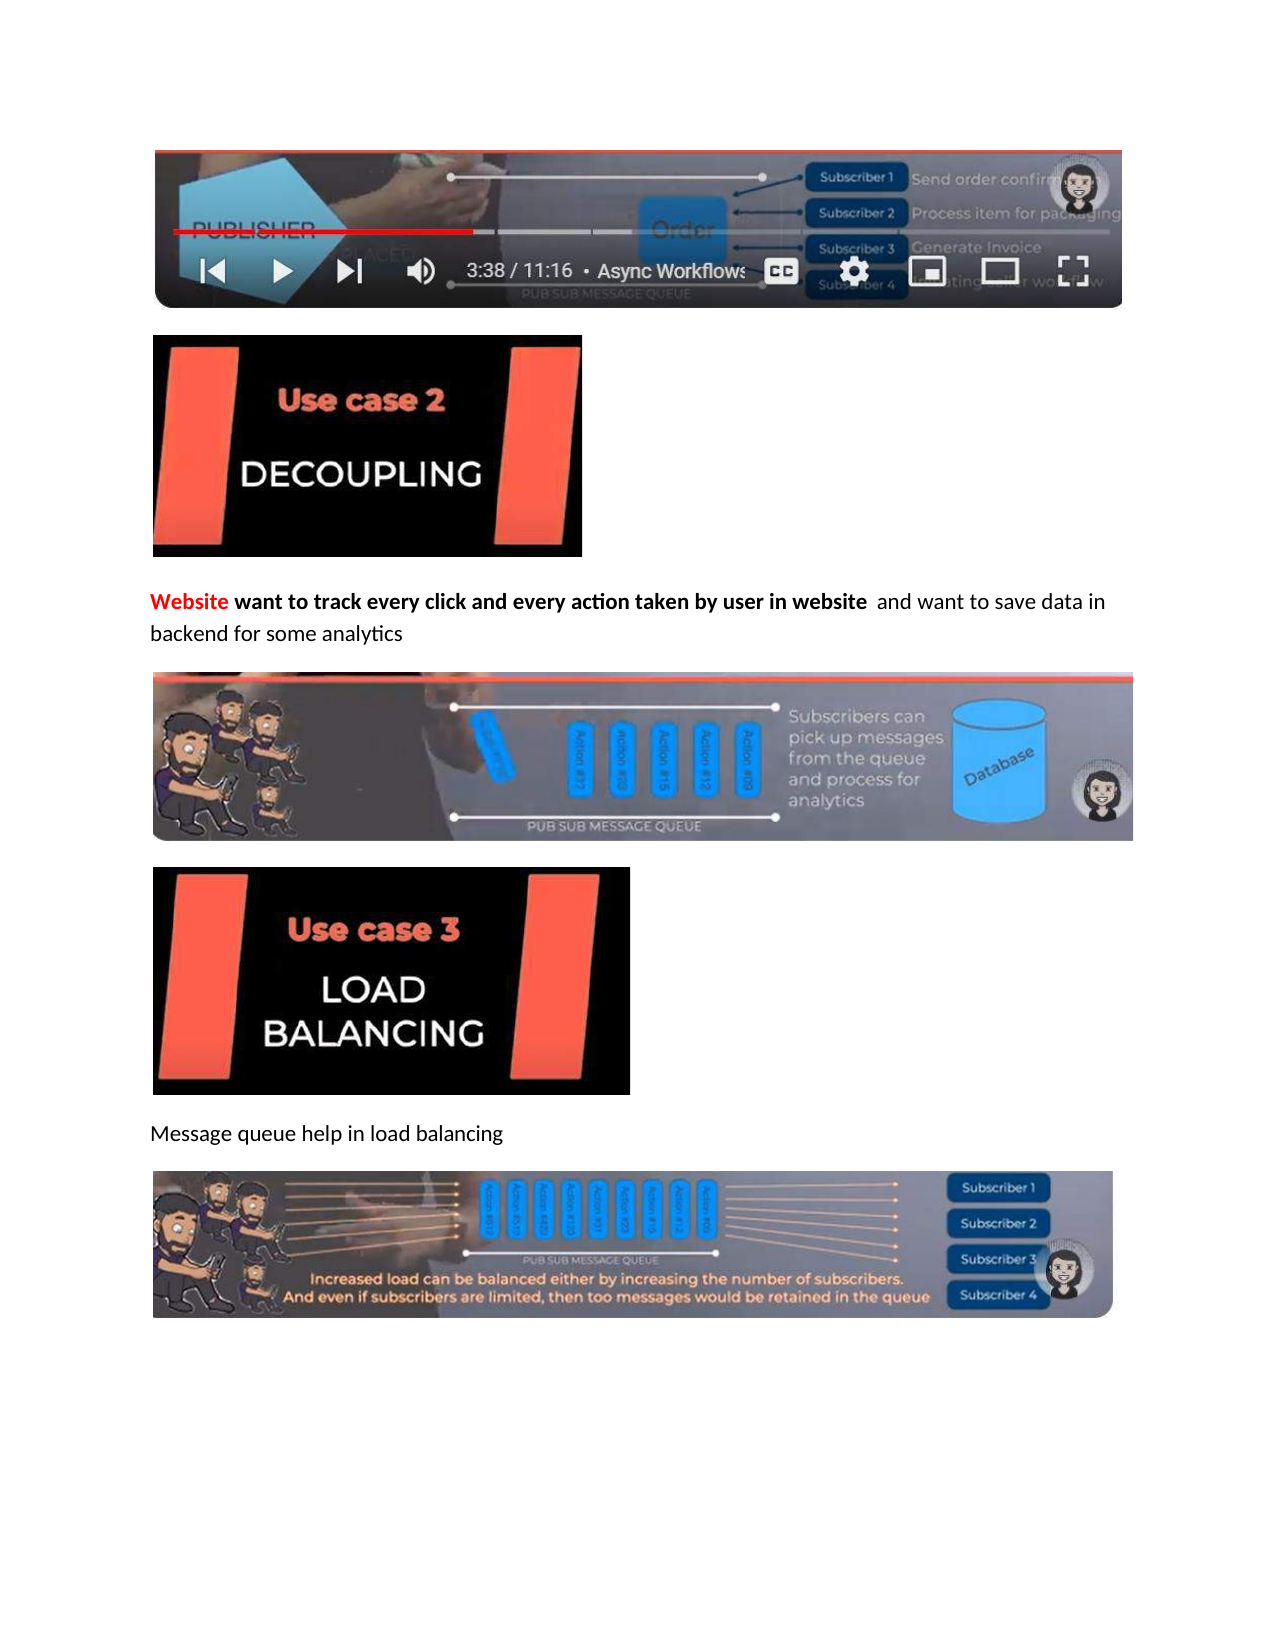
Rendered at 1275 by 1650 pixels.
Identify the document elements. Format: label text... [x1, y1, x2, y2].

picture [153, 672, 1134, 843]
picture [153, 867, 631, 888]
picture [153, 335, 583, 359]
text Website want to track every click and every action taken by user in website and want to save data in backend for some analytics [150, 359, 1126, 647]
text Message queue help in load balancing [150, 888, 1139, 1147]
picture [153, 1171, 1119, 1319]
picture [153, 150, 1122, 310]
